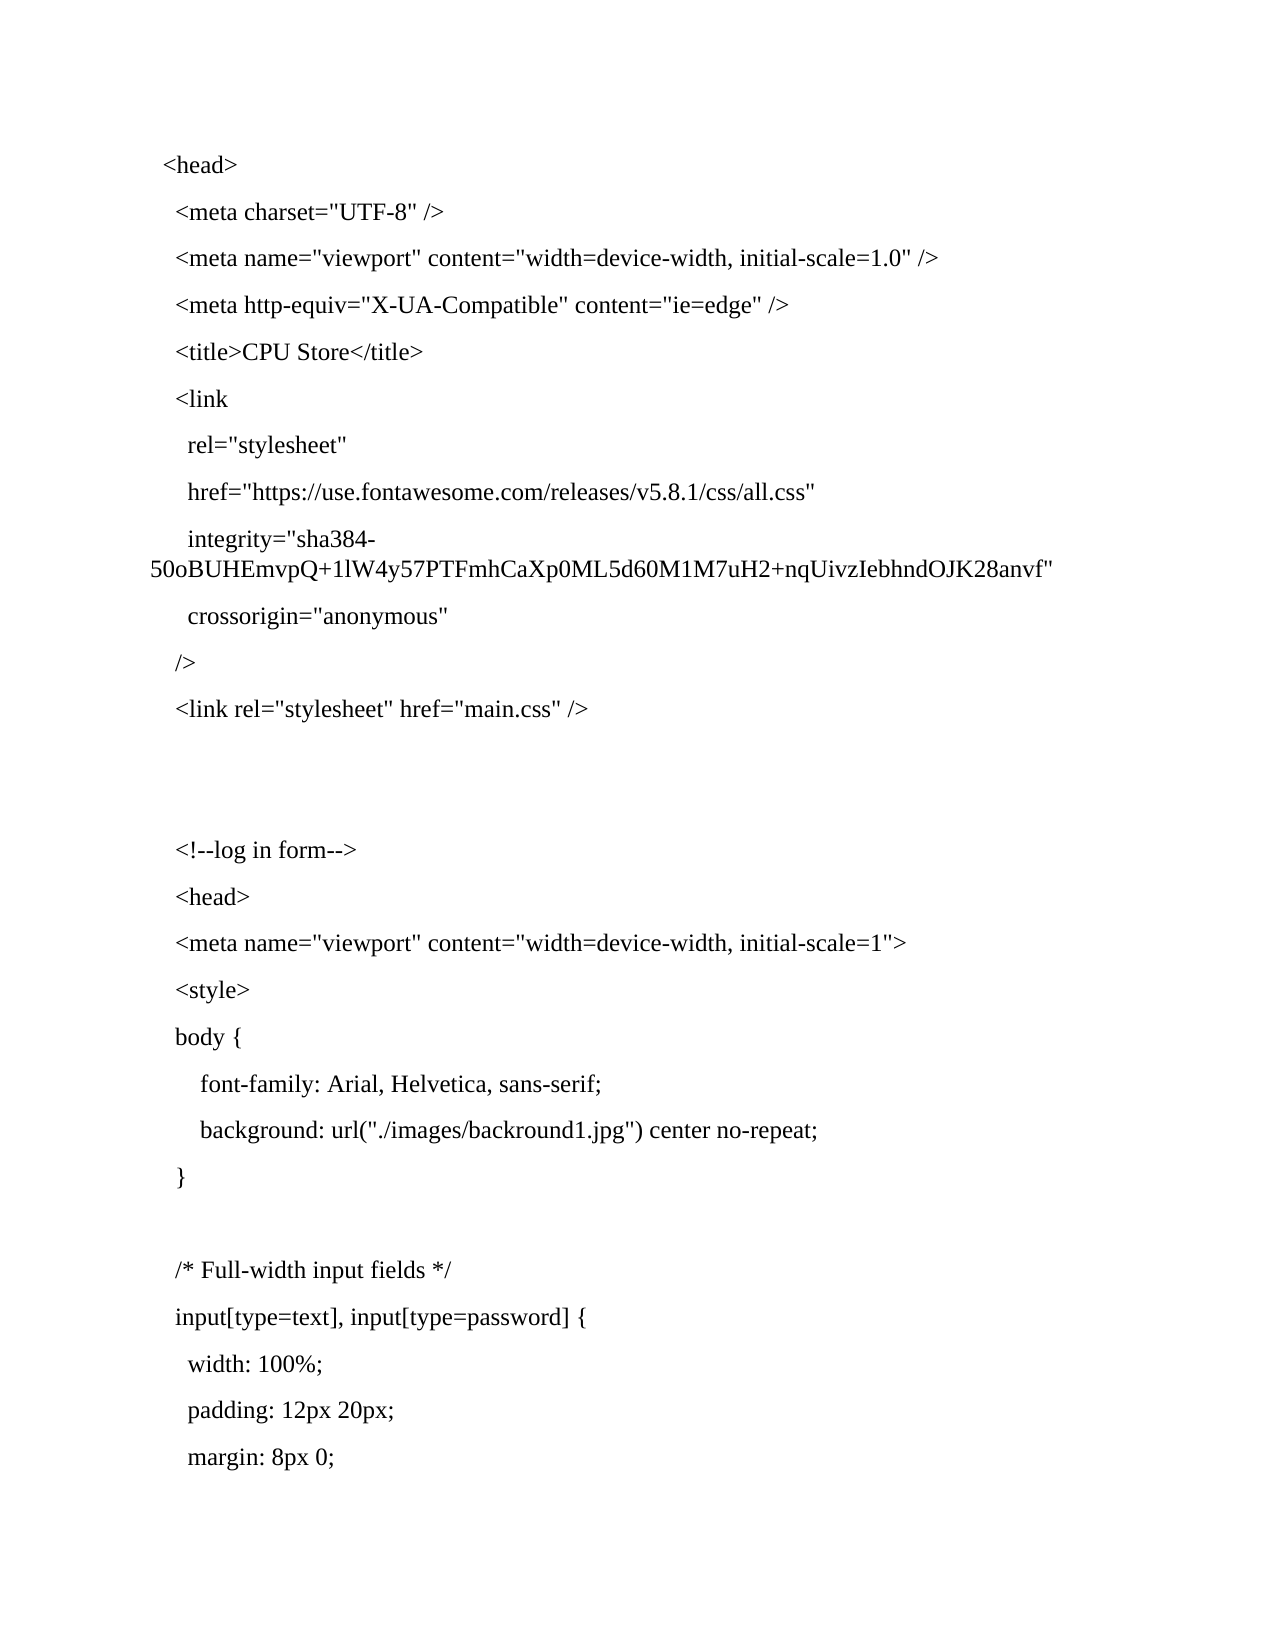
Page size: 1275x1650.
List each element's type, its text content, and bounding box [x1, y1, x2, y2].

text padding: 12px 20px; [150, 1395, 1125, 1424]
text /> [150, 648, 1125, 677]
text width: 100%; [150, 1349, 1125, 1377]
text <style> [150, 975, 1125, 1004]
text font-family: Arial, Helvetica, sans-serif; [150, 1069, 1125, 1097]
text <meta charset="UTF-8" /> [150, 197, 1125, 226]
text body { [150, 1022, 1125, 1051]
text <!--log in form--> [150, 835, 1125, 864]
text <head> [150, 882, 1125, 910]
text href="https://use.fontawesome.com/releases/v5.8.1/css/all.css" [150, 477, 1125, 506]
text integrity="sha384-50oBUHEmvpQ+1lW4y57PTFmhCaXp0ML5d60M1M7uH2+nqUivzIebhndOJK28anvf" [150, 524, 1125, 583]
text <head> [150, 150, 1125, 179]
text /* Full-width input fields */ [150, 1255, 1125, 1284]
text <link [150, 384, 1125, 413]
text background: url("./images/backround1.jpg") center no-repeat; [150, 1116, 1125, 1144]
text crossorigin="anonymous" [150, 601, 1125, 630]
text <title>CPU Store</title> [150, 337, 1125, 366]
text rel="stylesheet" [150, 431, 1125, 459]
text input[type=text], input[type=password] { [150, 1302, 1125, 1331]
text <link rel="stylesheet" href="main.css" /> [150, 694, 1125, 723]
text <meta name="viewport" content="width=device-width, initial-scale=1"> [150, 928, 1125, 957]
text margin: 8px 0; [150, 1442, 1125, 1471]
text <meta name="viewport" content="width=device-width, initial-scale=1.0" /> [150, 243, 1125, 272]
text <meta http-equiv="X-UA-Compatible" content="ie=edge" /> [150, 290, 1125, 319]
text } [150, 1162, 1125, 1191]
